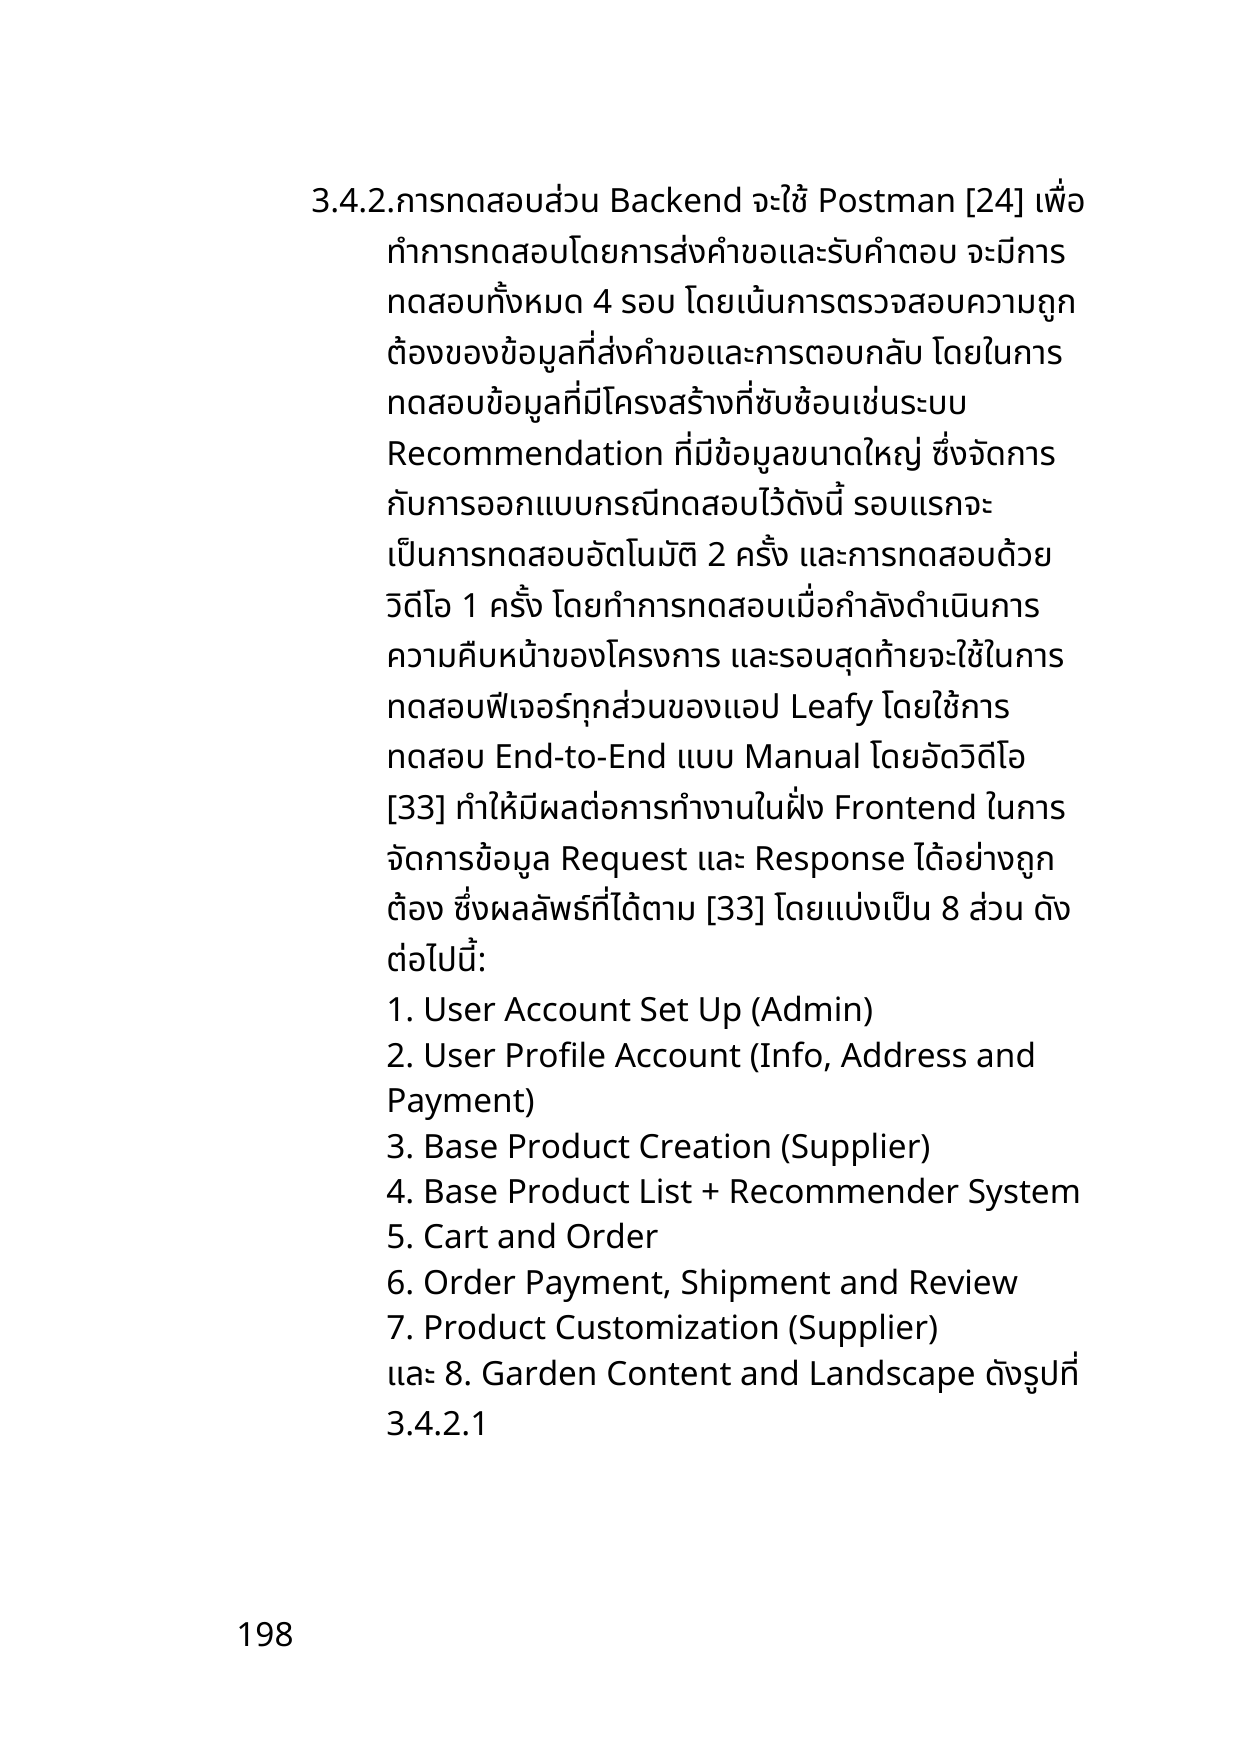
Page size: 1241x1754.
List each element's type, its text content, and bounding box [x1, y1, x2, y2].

list 2. User Profile Account (Info, Address and Payment) [386, 1032, 1092, 1122]
list 7. Product Customization (Supplier) [386, 1304, 1092, 1349]
list 6.​ Order Payment, Shipment and Review [386, 1259, 1092, 1304]
list 5. Cart and Order [386, 1213, 1092, 1259]
list และ 8.​ Garden Content and Landscape ดังรูปที่ 3.4.2.1 [386, 1349, 1092, 1446]
list 3.​ Base Product Creation (Supplier) [386, 1122, 1092, 1168]
list การทดสอบส่วน Backend จะใช้ Postman [24] เพื่อทำการทดสอบโดยการส่งคำขอและรับคำตอบ จะมีการทดสอบทั้งหมด 4 รอบ โดยเน้นการตรวจสอบความถูกต้องของข้อมูลที่ส่งคำขอและการตอบกลับ โดยในการทดสอบข้อมูลที่มีโครงสร้างที่ซับซ้อนเช่นระบบ Recommendation ที่มีข้อมูลขนาดใหญ่ ซึ่งจัดการกับการออกแบบกรณีทดสอบไว้ดังนี้ รอบแรกจะเป็นการทดสอบอัตโนมัติ 2 ครั้ง และการทดสอบด้วยวิดีโอ 1 ครั้ง โดยทำการทดสอบเมื่อกำลังดำเนินการความคืบหน้าของโครงการ และรอบสุดท้ายจะใช้ในการทดสอบฟีเจอร์ทุกส่วนของแอป Leafy โดยใช้การทดสอบ End-to-End แบบ Manual โดยอัดวิดีโอ [33] ทำให้มีผลต่อการทำงานในฝั่ง Frontend ในการจัดการข้อมูล Request และ Response ได้อย่างถูกต้อง ซึ่งผลลัพธ์ที่ได้ตาม [33] โดยแบ่งเป็น 8 ส่วน ดังต่อไปนี้: [311, 177, 1092, 986]
list 4. Base Product List + Recommender System [386, 1168, 1092, 1213]
list 1. User Account Set Up (Admin) [386, 986, 1092, 1032]
